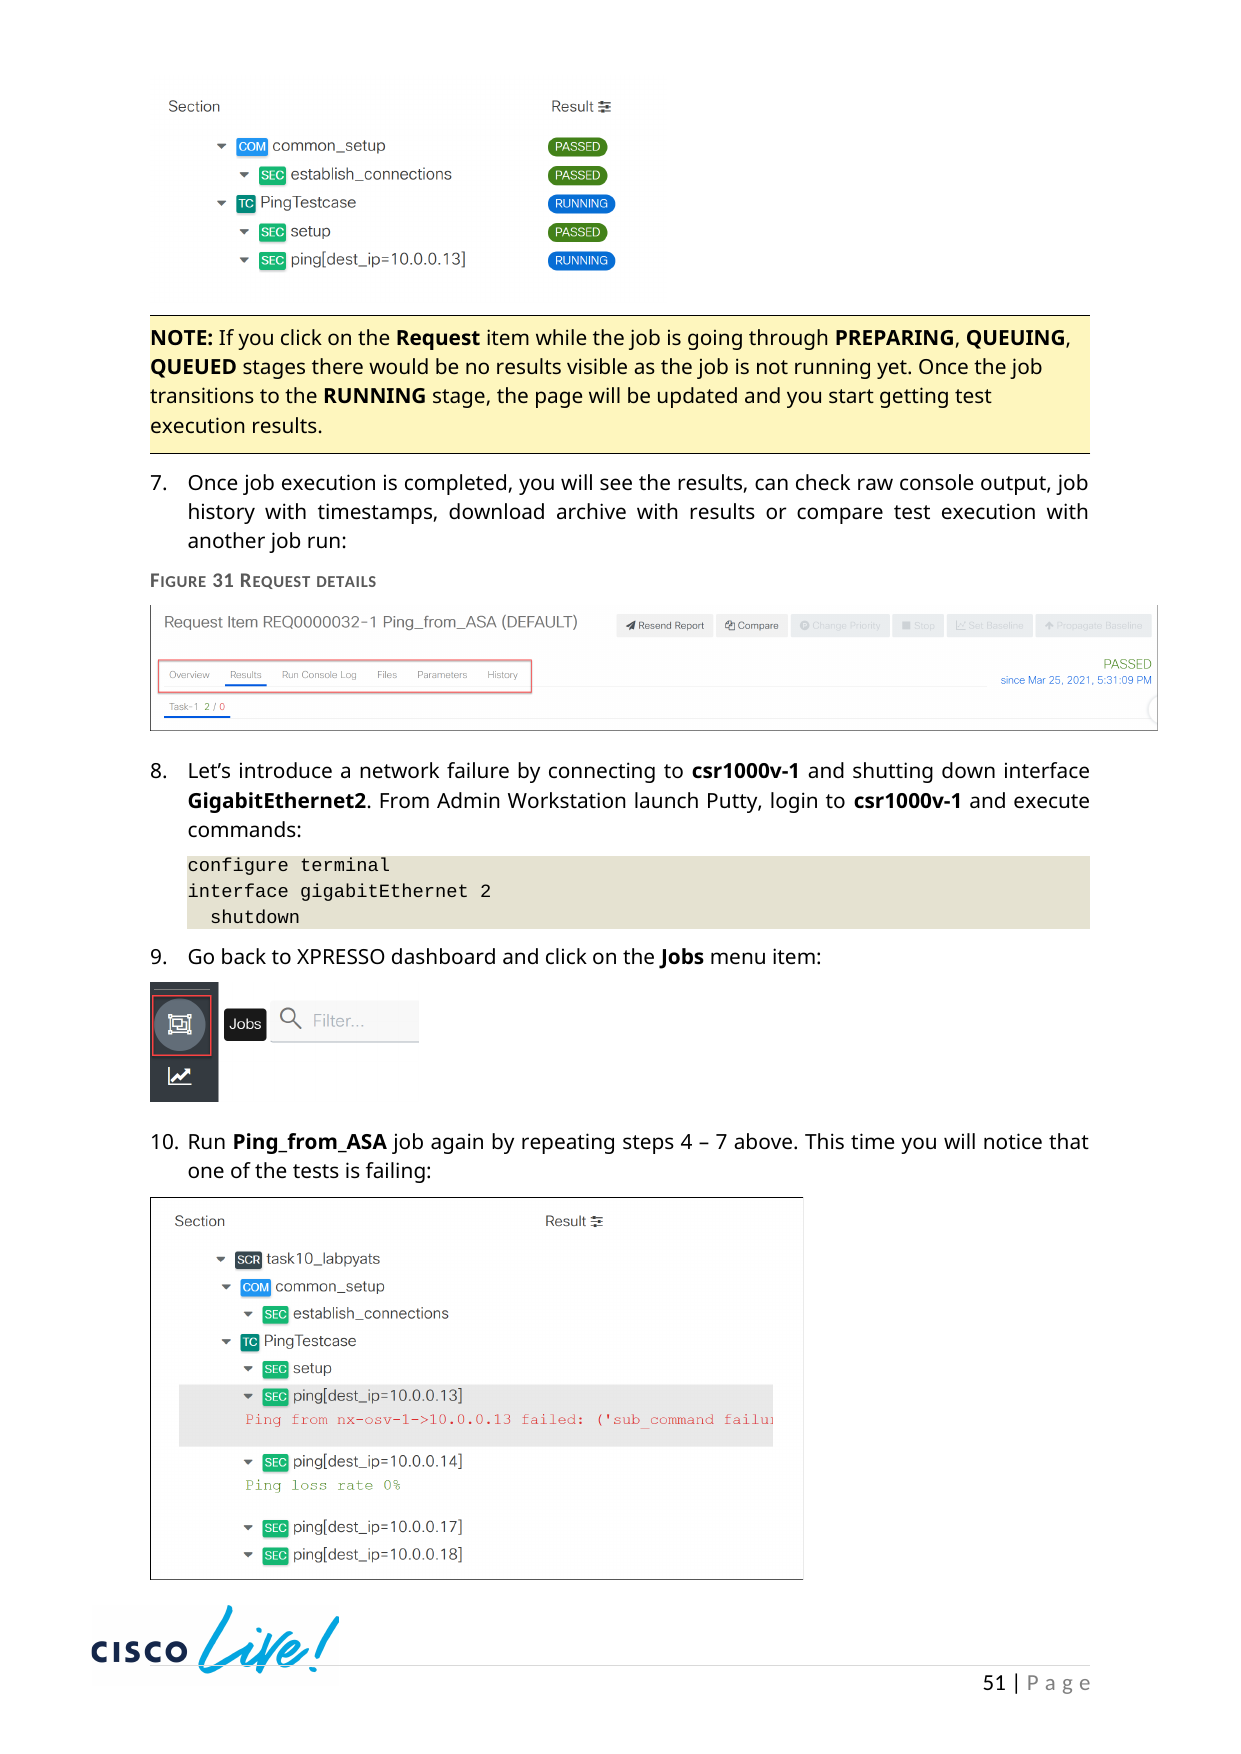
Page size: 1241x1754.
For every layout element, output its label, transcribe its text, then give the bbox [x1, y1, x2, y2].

text shutdown [187, 907, 1090, 929]
text configure terminal [187, 856, 1090, 877]
picture [150, 75, 668, 303]
text interface gigabitEthernet 2 [187, 882, 1090, 903]
picture [91, 1605, 339, 1686]
picture [150, 1197, 804, 1580]
text Let’s introduce a network failure by connecting to csr1000v-1 and shutting down interface GigabitEthernet2. From Admin Workstation launch Putty, login to csr1000v-1 and execute commands: [150, 756, 1090, 843]
text Go back to XPRESSO dashboard and click on the Jobs menu item: [150, 941, 1090, 970]
picture [228, 1657, 241, 1665]
picture [150, 605, 1158, 731]
picture [150, 982, 419, 1102]
text Once job execution is completed, you will see the results, can check raw console output, job history with timestamps, download archive with results or compare test execution with another job run: [150, 467, 1090, 554]
picture [205, 1605, 339, 1665]
text NOTE: If you click on the Request item while the job is going through PREPARING, QUEUING, QUEUED stages there would be no results visible as the job is not running yet. Once the job transitions to the RUNNING stage, the page will be updated and you start getting test execution results. [150, 316, 1090, 453]
text Run Ping_from_ASA job again by repeating steps 4 – 7 above. This time you will notice that one of the tests is failing: [150, 1127, 1090, 1185]
text Figure 31 Request details [150, 567, 1090, 592]
